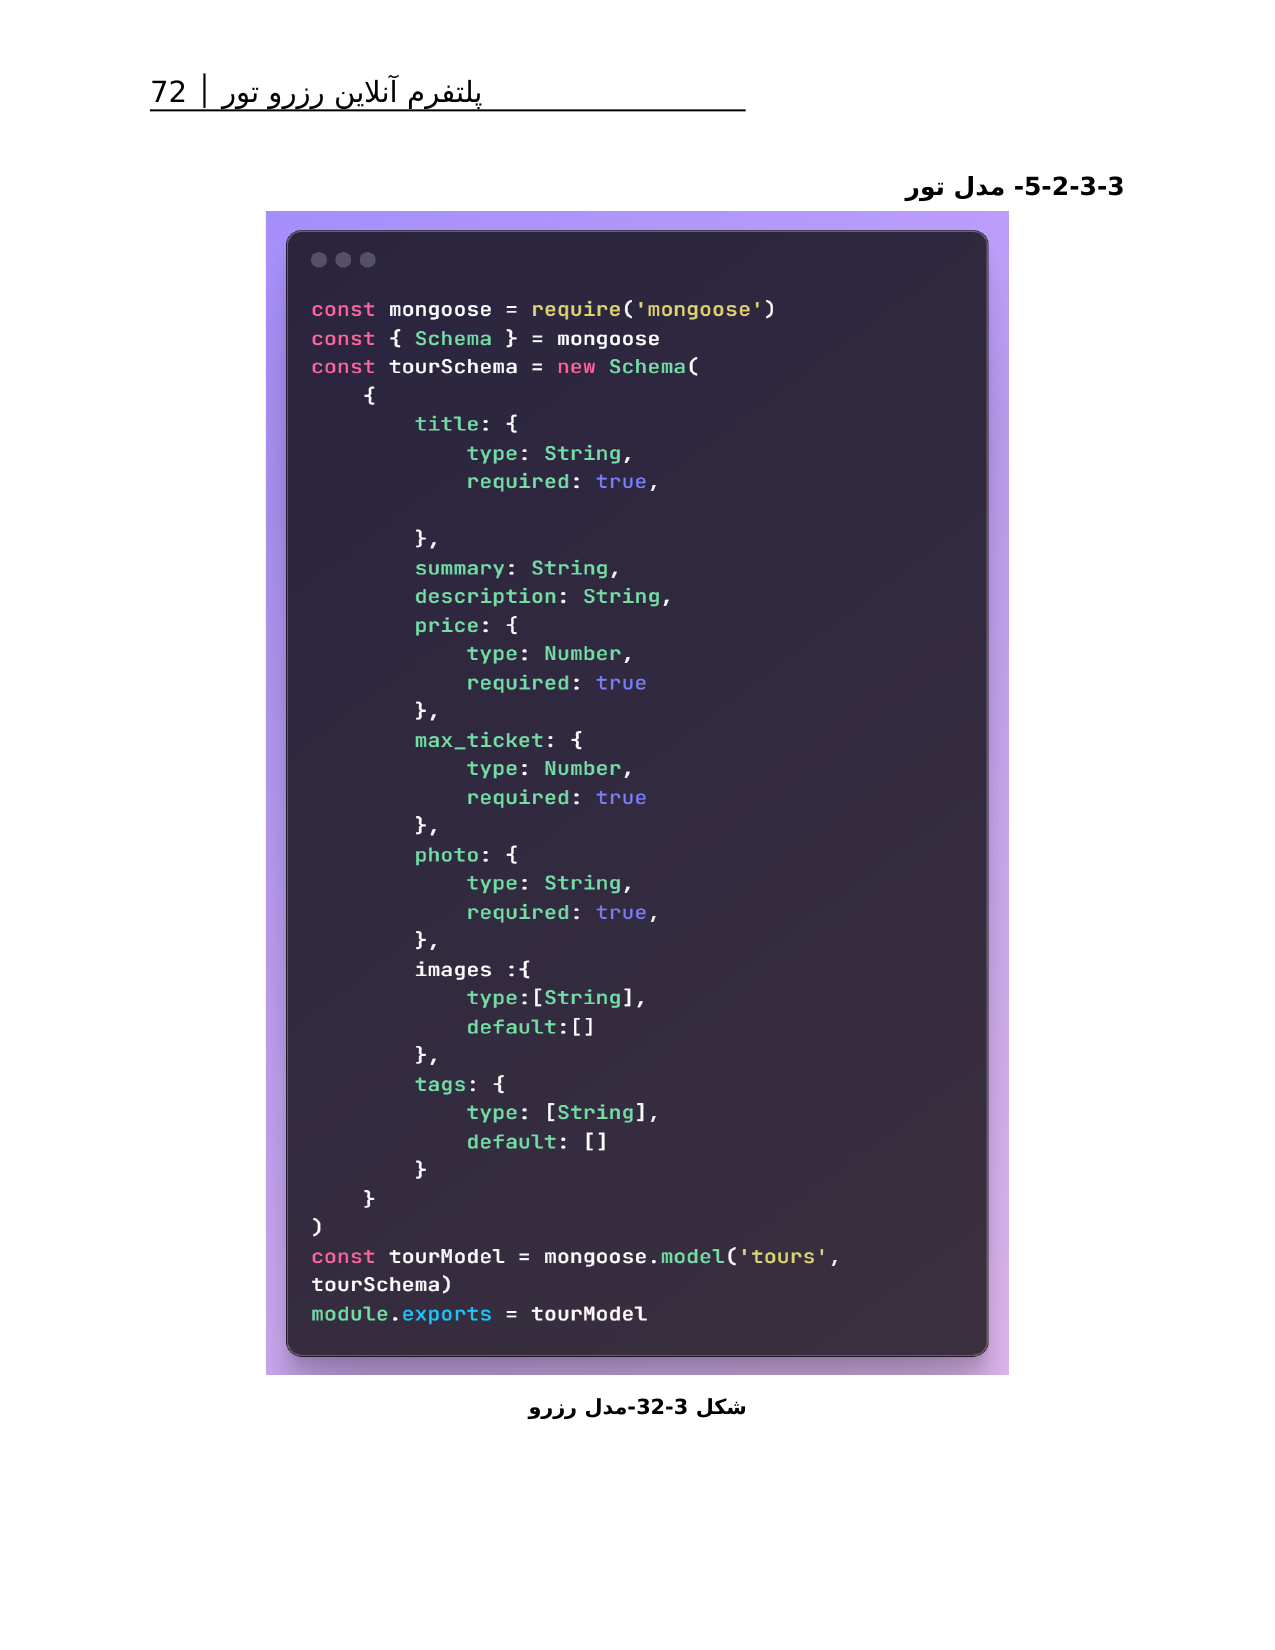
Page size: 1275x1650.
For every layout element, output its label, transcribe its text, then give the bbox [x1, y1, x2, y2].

picture [265, 211, 1009, 1375]
subtitle 5-2-3-3- مدل تور [150, 172, 1125, 201]
